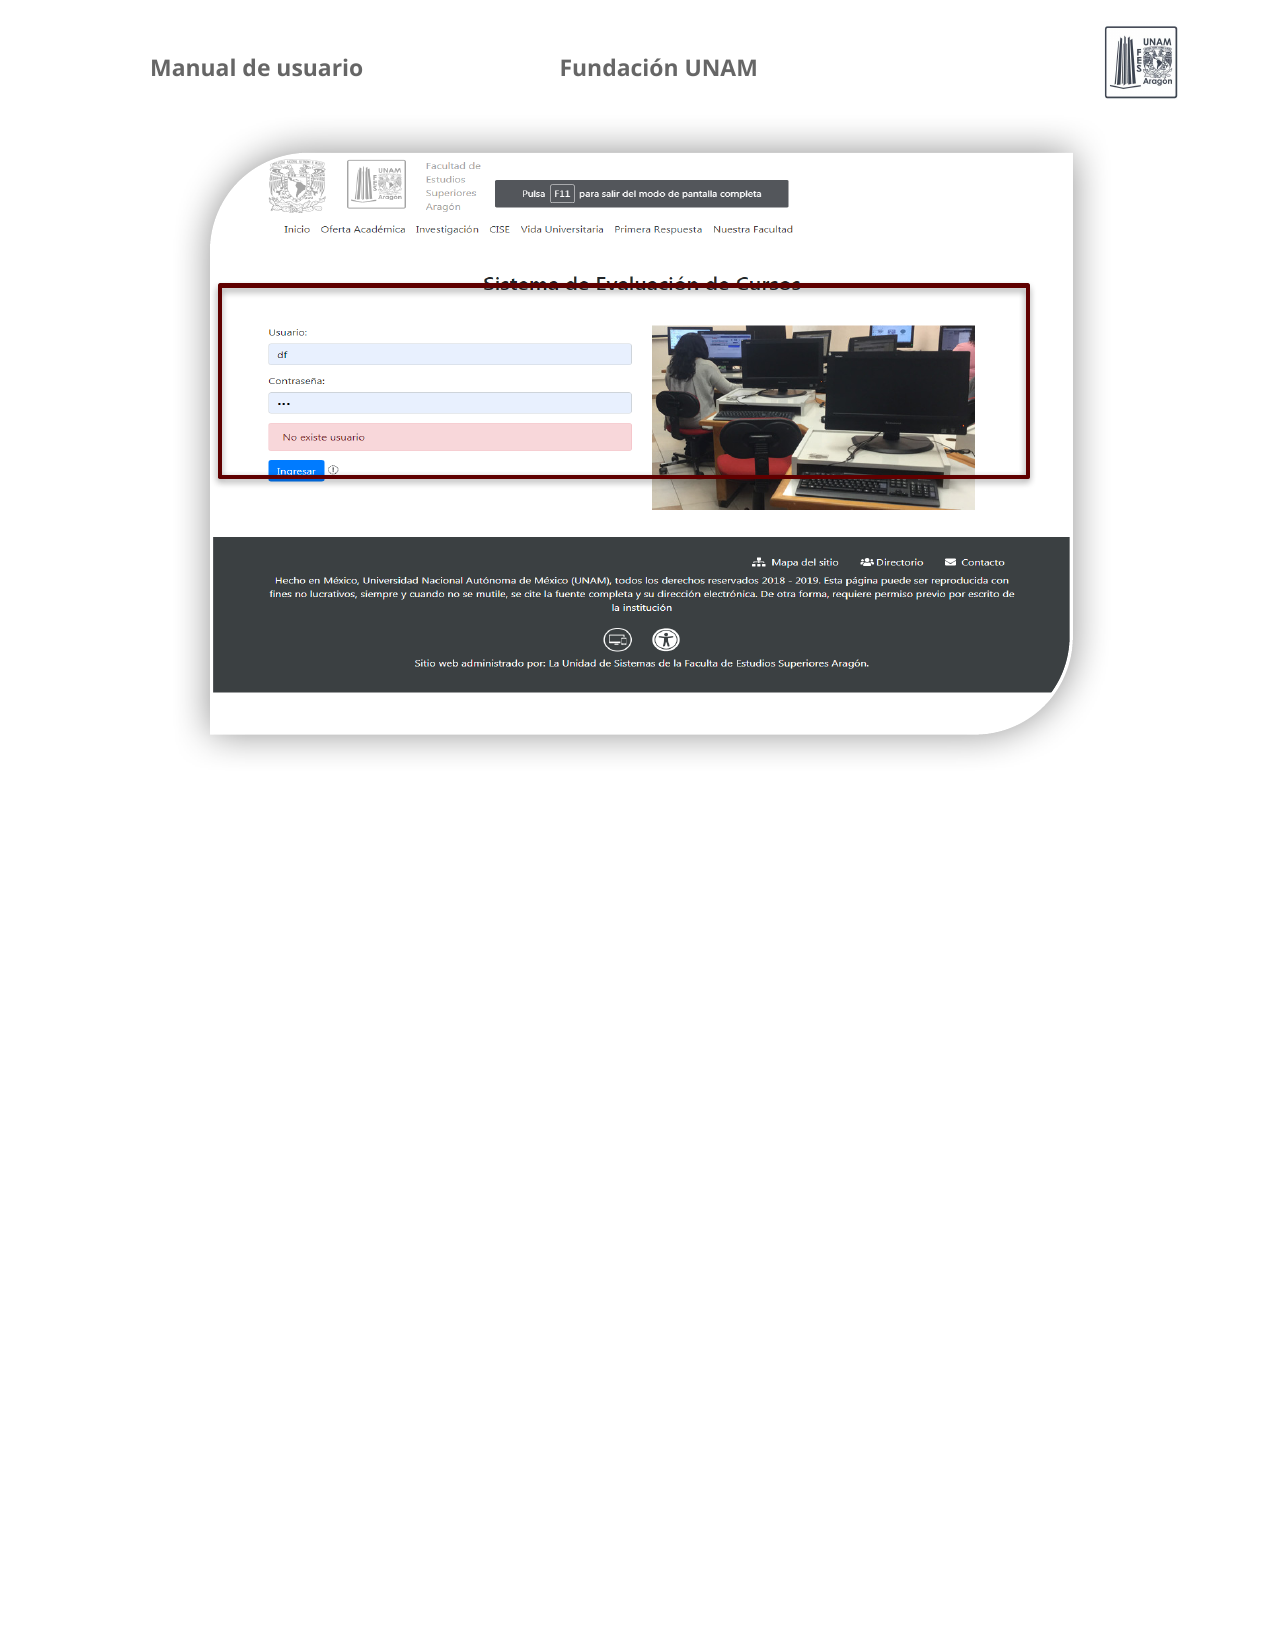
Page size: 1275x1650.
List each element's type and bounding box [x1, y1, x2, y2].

picture [1100, 21, 1179, 100]
